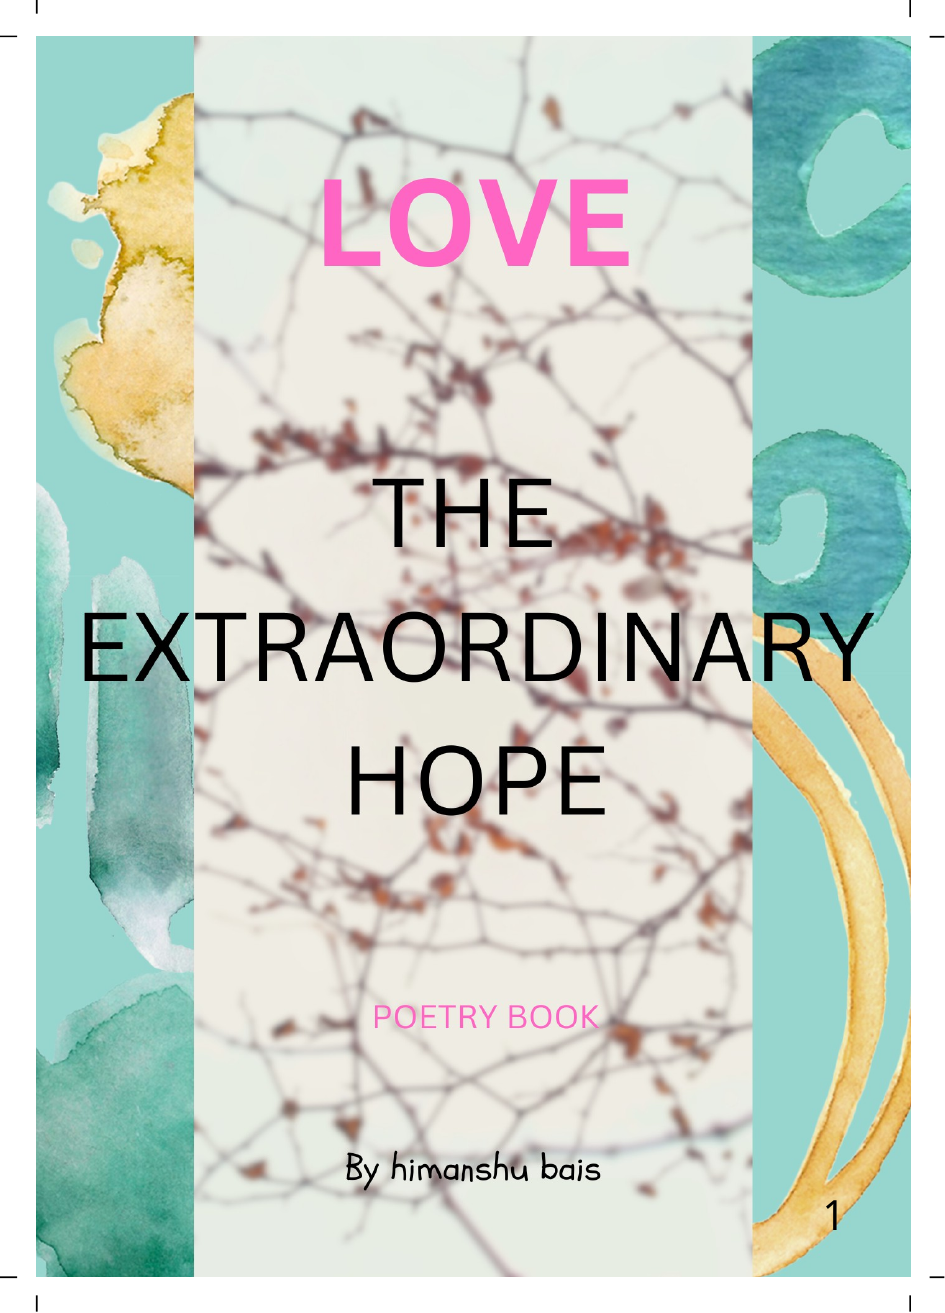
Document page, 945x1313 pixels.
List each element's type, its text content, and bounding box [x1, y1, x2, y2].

picture [36, 36, 911, 1277]
subtitle 1 [133, 1186, 846, 1243]
